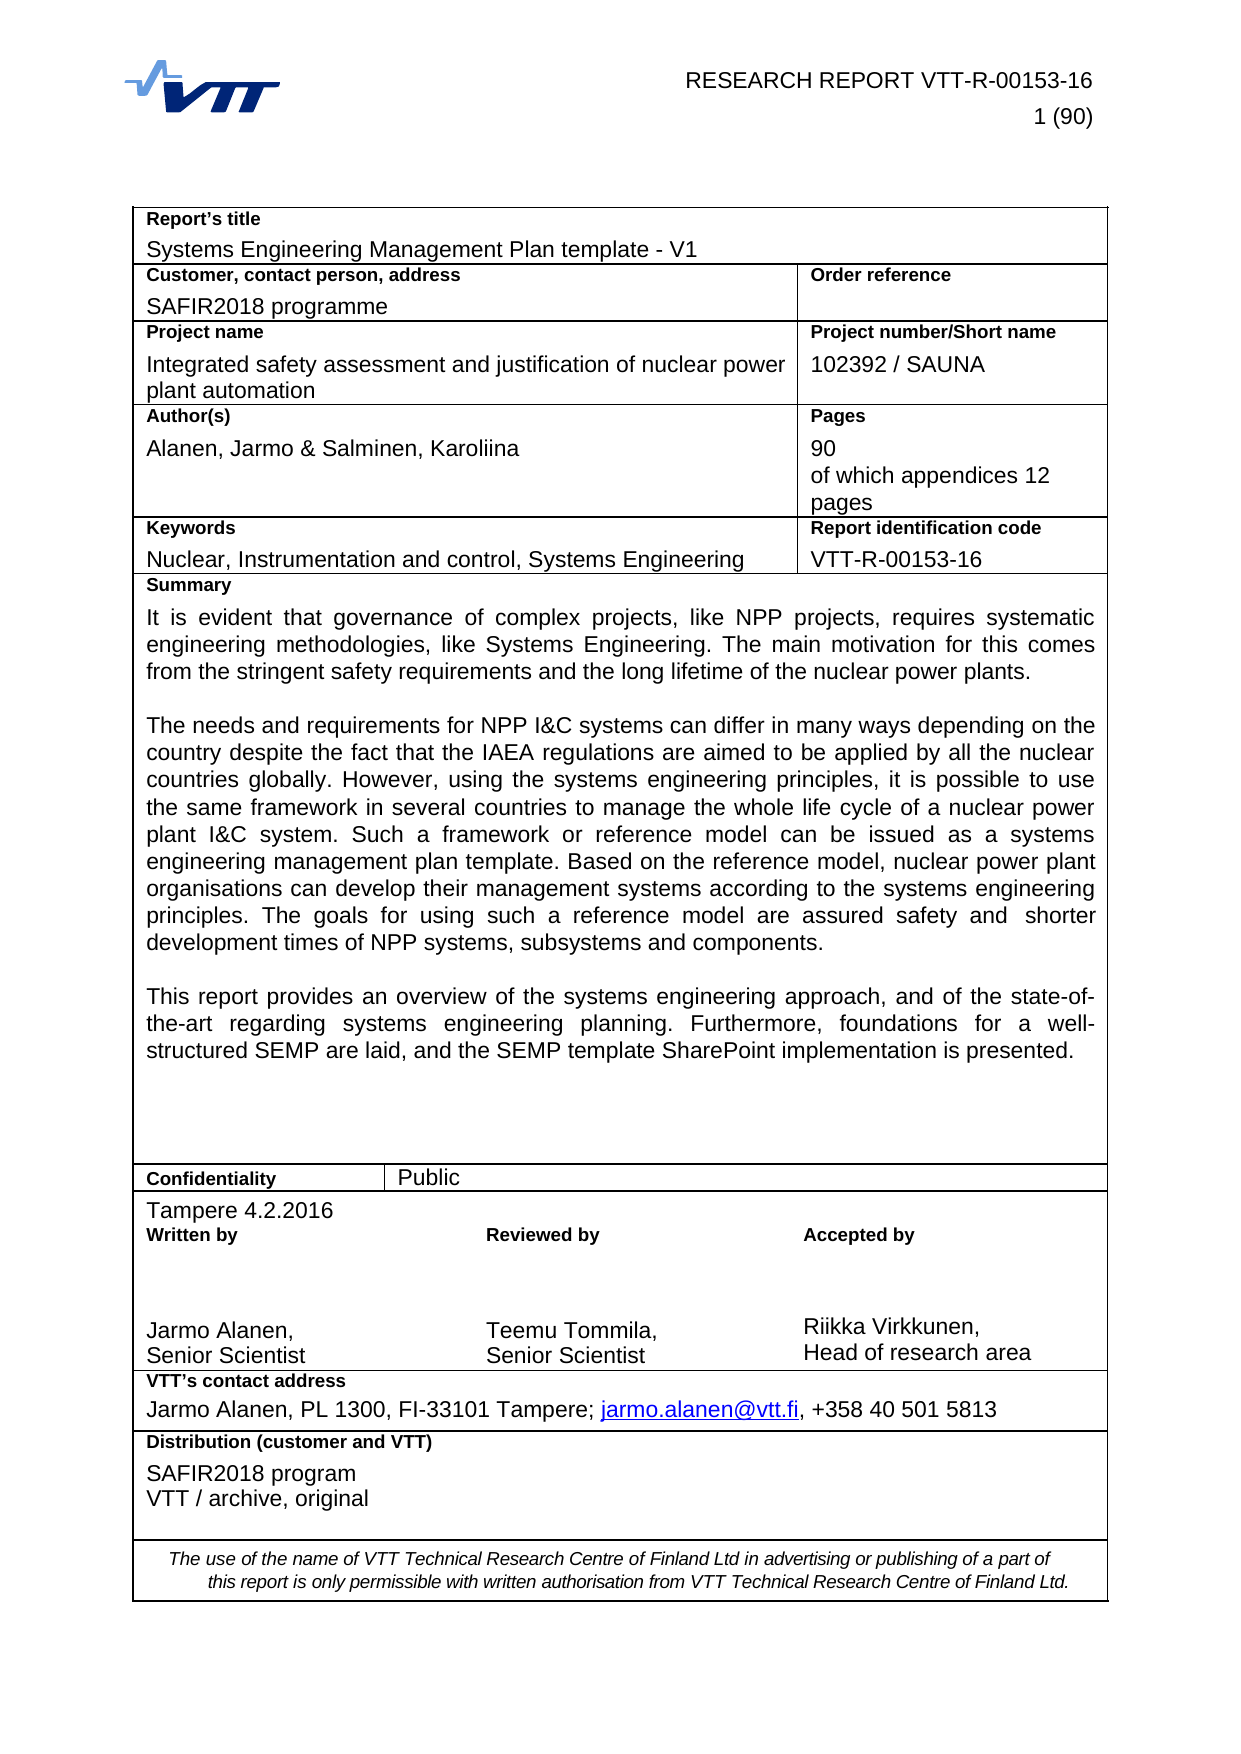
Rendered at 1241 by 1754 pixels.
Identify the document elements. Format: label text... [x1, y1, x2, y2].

table_cell Order reference [798, 265, 1107, 320]
table_header Report’s title Systems Engineering Management Plan template - V1 [134, 208, 1107, 263]
table_cell Keywords Nuclear, Instrumentation and control, Systems Engineering [134, 518, 797, 573]
table_cell Project number/Short name 102392 / SAUNA [798, 322, 1107, 404]
table_cell Distribution (customer and VTT) SAFIR2018 program VTT / archive, original [134, 1432, 1107, 1539]
table_cell Pages 90 of which appendices 12 pages [798, 405, 1107, 516]
table_cell The use of the name of VTT Technical Research Centre of Finland Ltd in advertising or publishing of a part of this report is only permissible with written authorisation from VTT Technical Research Centre of Finland Ltd. [134, 1541, 1107, 1600]
table_cell Project name Integrated safety assessment and justification of nuclear power plant automation [134, 322, 797, 404]
table_cell Tampere 4.2.2016 Written by Reviewed by Accepted by Jarmo Alanen, Teemu Tommila, Riikka Virkkunen, Senior Scientist Senior Scientist Head of research area [134, 1192, 1107, 1369]
table_cell Report identification code VTT-R-00153-16 [798, 518, 1107, 573]
table_cell Summary It is evident that governance of complex projects, like NPP projects, requires systematic engineering methodologies, like Systems Engineering. The main motivation for this comes from the stringent safety requirements and the long lifetime of the nuclear power plants. The needs and requirements for NPP I&C systems can differ in many ways depending on the country despite the fact that the IAEA regulations are aimed to be applied by all the nuclear countries globally. However, using the systems engineering principles, it is possible to use the same framework in several countries to manage the whole life cycle of a nuclear power plant I&C system. Such a framework or reference model can be issued as a systems engineering management plan template. Based on the reference model, nuclear power plant organisations can develop their management systems according to the systems engineering principles. The goals for using such a reference model are assured safety and shorter development times of NPP systems, subsystems and components. This report provides an overview of the systems engineering approach, and of the state-of- the-art regarding systems engineering planning. Furthermore, foundations for a well- structured SEMP are laid, and the SEMP template SharePoint implementation is presented. [134, 574, 1107, 1163]
table_cell Author(s) Alanen, Jarmo & Salminen, Karoliina [134, 405, 797, 516]
table_cell VTT’s contact address Jarmo Alanen, PL 1300, FI-33101 Tampere; jarmo.alanen@vtt.fi, +358 40 501 5813 [134, 1371, 1107, 1430]
table_cell Confidentiality [134, 1165, 384, 1190]
table_cell Public [385, 1165, 1107, 1190]
table_cell Customer, contact person, address SAFIR2018 programme [134, 265, 797, 320]
